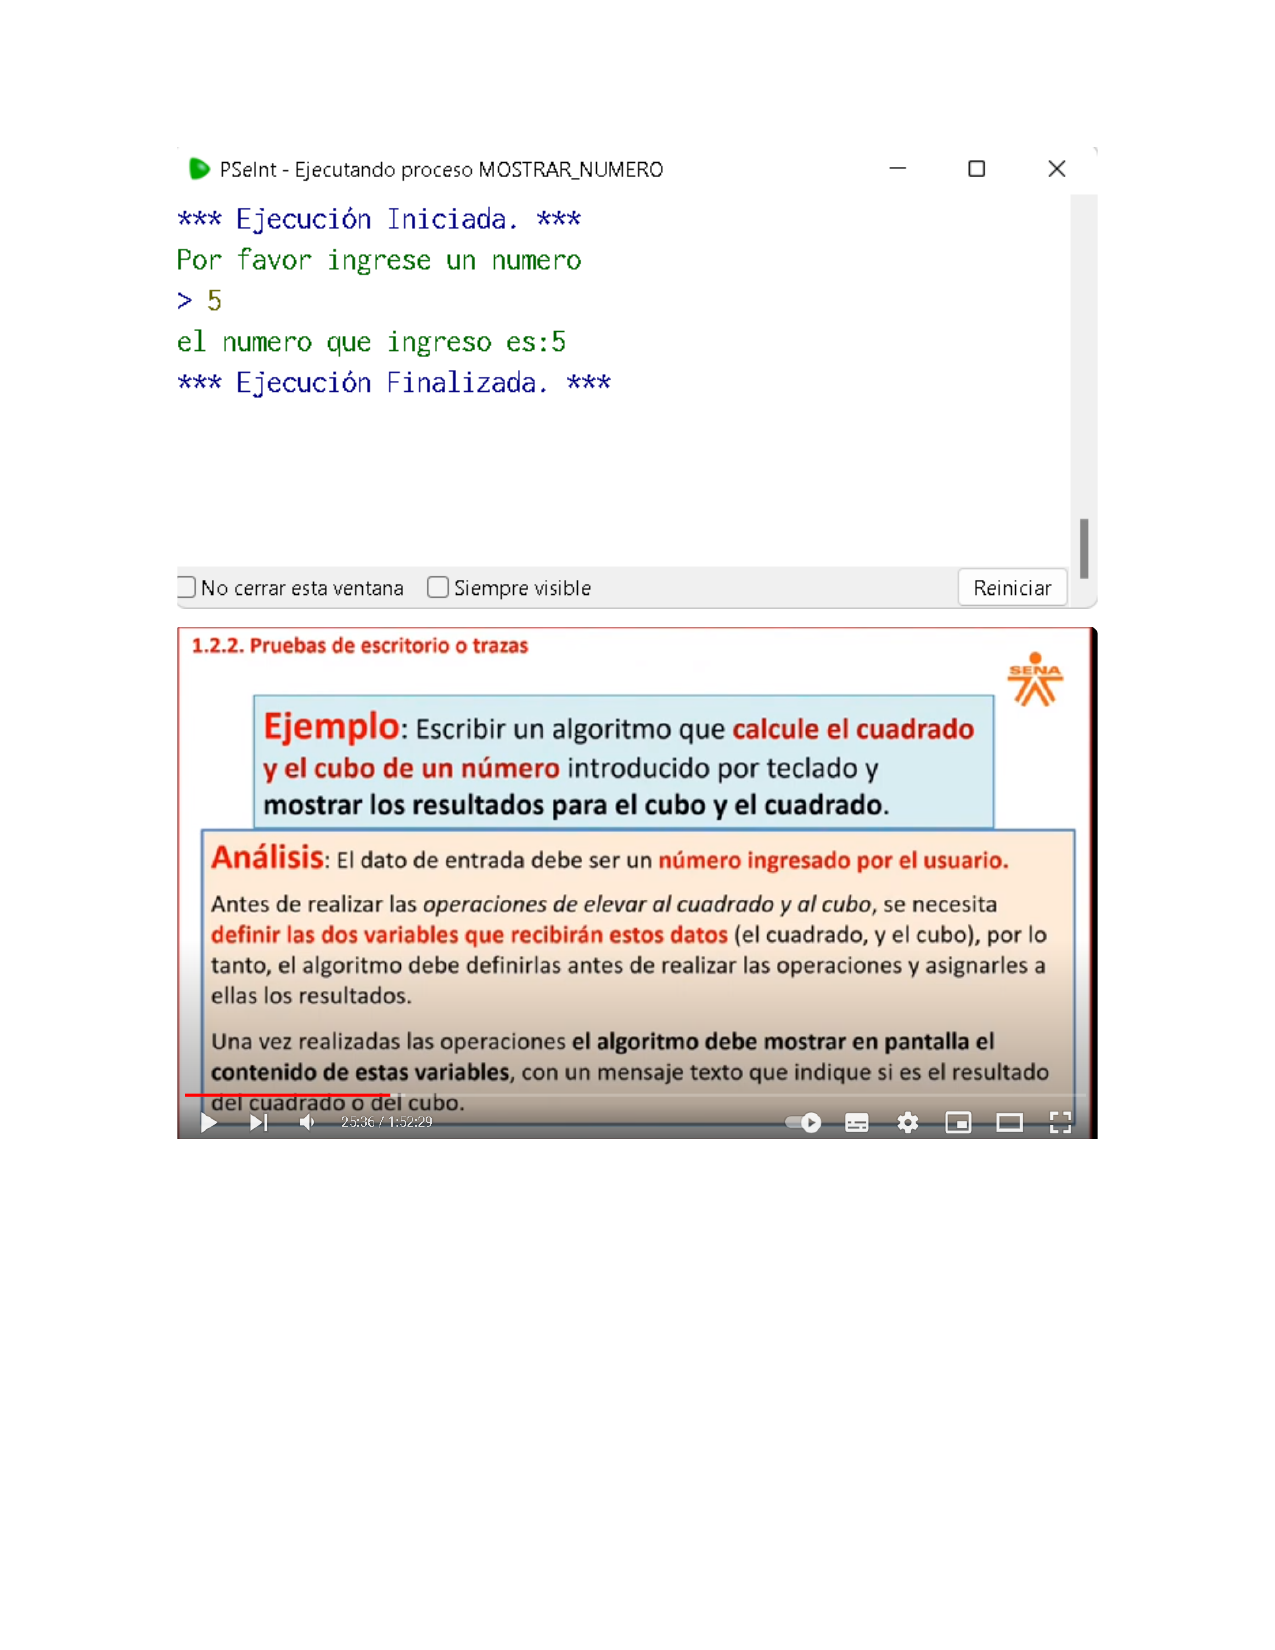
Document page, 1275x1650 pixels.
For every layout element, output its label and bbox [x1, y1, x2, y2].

picture [177, 627, 1098, 1139]
picture [177, 147, 1098, 609]
